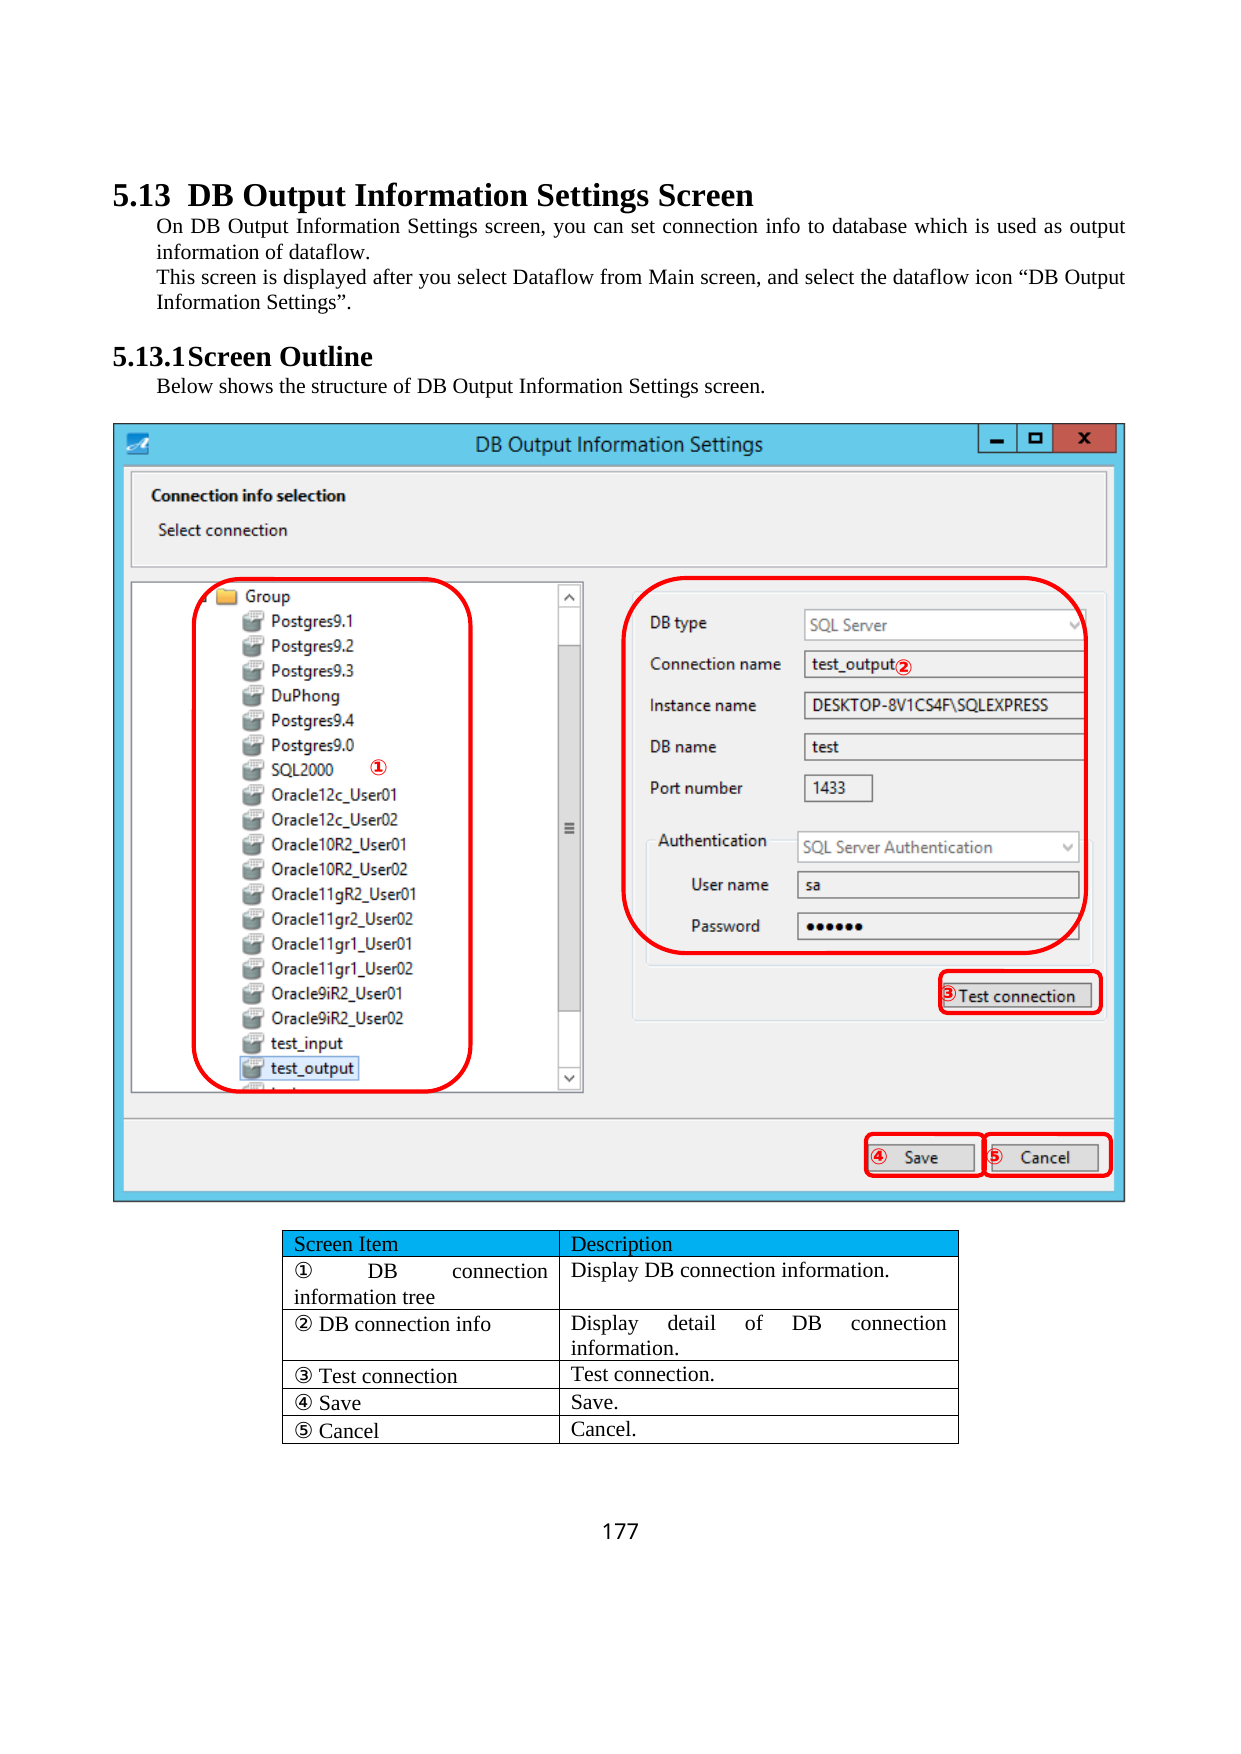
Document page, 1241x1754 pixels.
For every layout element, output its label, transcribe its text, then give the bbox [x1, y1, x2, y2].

table_cell ④ Save [283, 1389, 559, 1415]
text Below shows the structure of DB Output Information Settings screen. [156, 373, 1128, 398]
table_cell Display DB connection information. [560, 1257, 958, 1309]
text On DB Output Information Settings screen, you can set connection info to database which is used as output information of dataflow. [156, 213, 1128, 264]
picture [113, 423, 1128, 1205]
table_cell ③ Test connection [283, 1361, 559, 1388]
table_cell ⑤ Cancel [283, 1416, 559, 1443]
table_cell Save. [560, 1389, 958, 1415]
table_cell ① DB connection information tree [283, 1257, 559, 1309]
table_cell Display detail of DB connection information. [560, 1310, 958, 1360]
table_header Screen Item [283, 1231, 559, 1256]
text This screen is displayed after you select Dataflow from Main screen, and select the dataflow icon “DB Output Information Settings”. [156, 264, 1128, 314]
subtitle DB Output Information Settings Screen [112, 175, 1128, 213]
subtitle Screen Outline [112, 339, 1128, 373]
table_cell Cancel. [560, 1416, 958, 1443]
table_cell Test connection. [560, 1361, 958, 1388]
table_cell ② DB connection info [283, 1310, 559, 1360]
table_header Description [560, 1231, 958, 1256]
